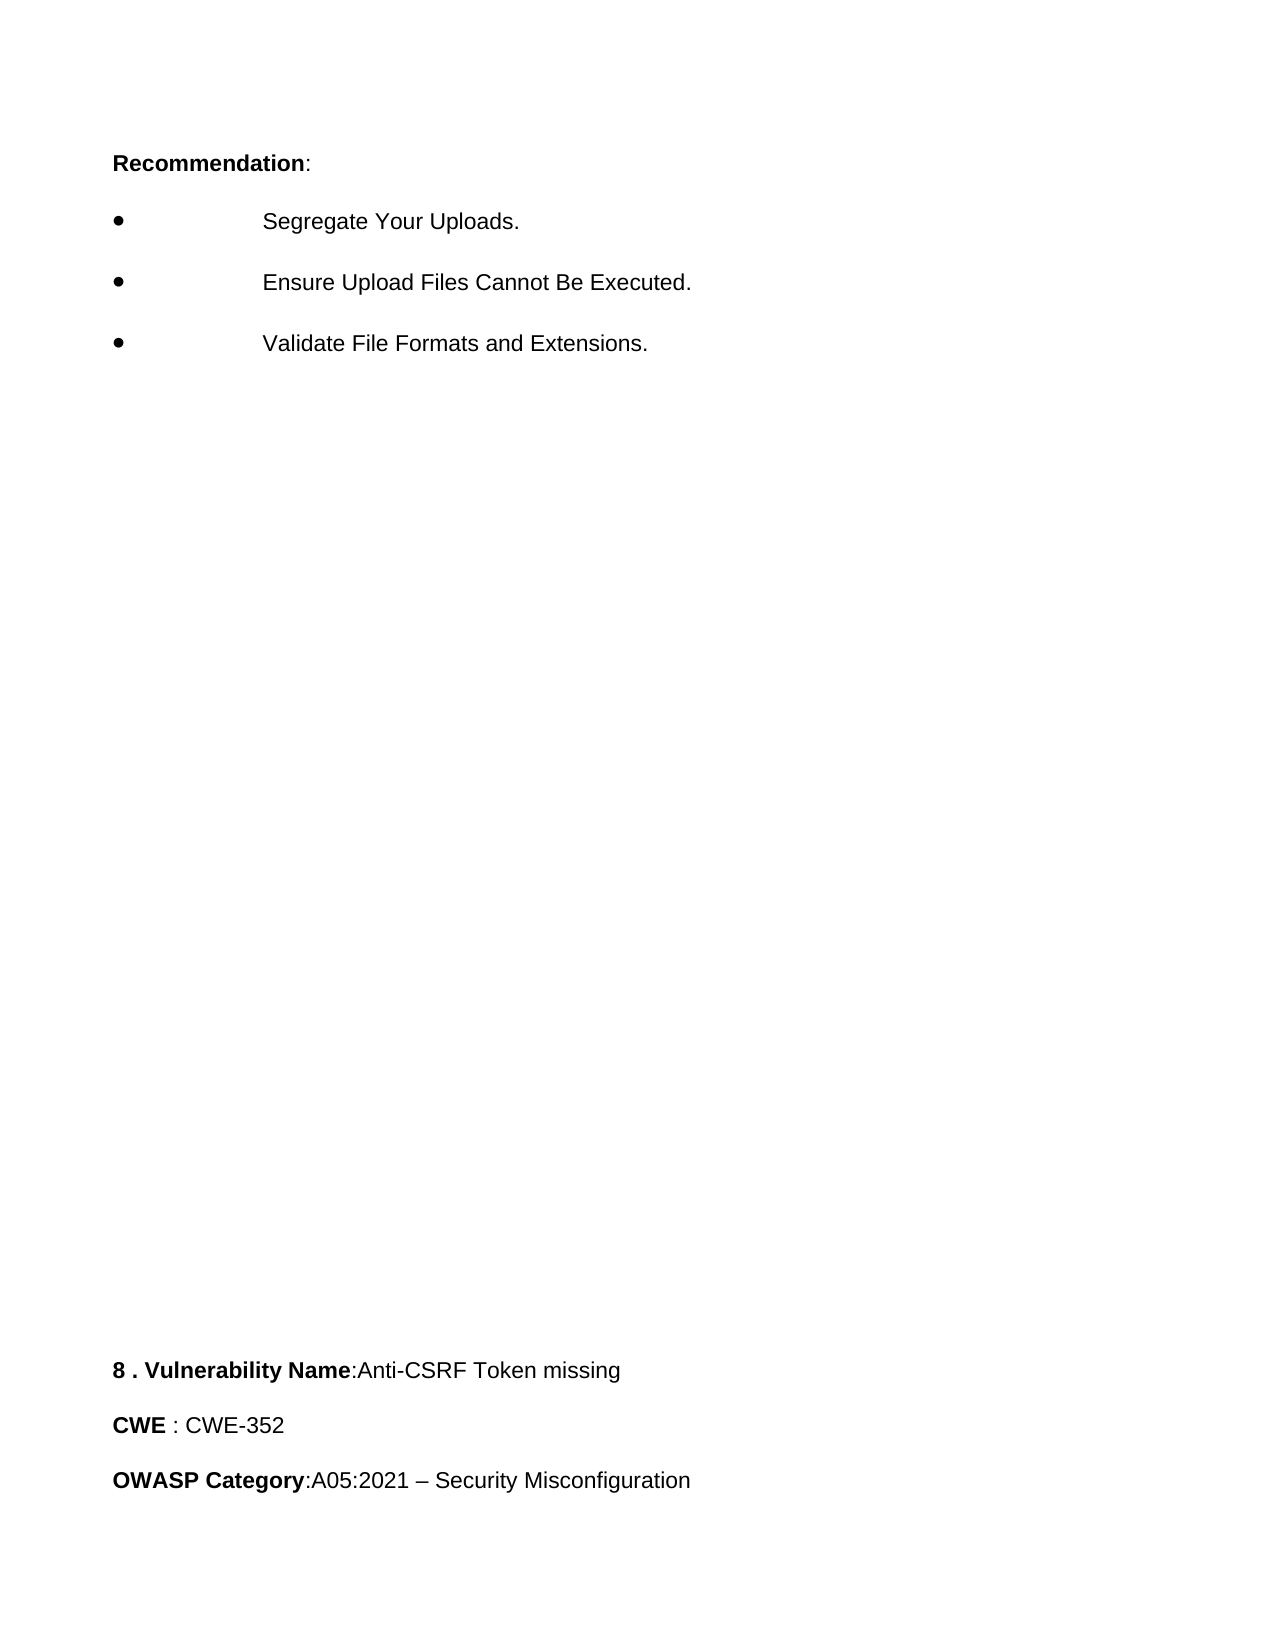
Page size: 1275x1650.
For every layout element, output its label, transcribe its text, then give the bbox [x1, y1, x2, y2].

text ⦁ Segregate Your Uploads. [112, 205, 1191, 236]
text 8 . Vulnerability Name:Anti-CSRF Token missing [112, 1357, 1191, 1383]
text ⦁ Validate File Formats and Extensions. [112, 327, 1191, 358]
text Recommendation: [112, 150, 1191, 176]
text ⦁ Ensure Upload Files Cannot Be Executed. [112, 266, 1191, 297]
text OWASP Category:A05:2021 – Security Misconfiguration [112, 1467, 1191, 1493]
text CWE : CWE-352 [112, 1412, 1191, 1438]
